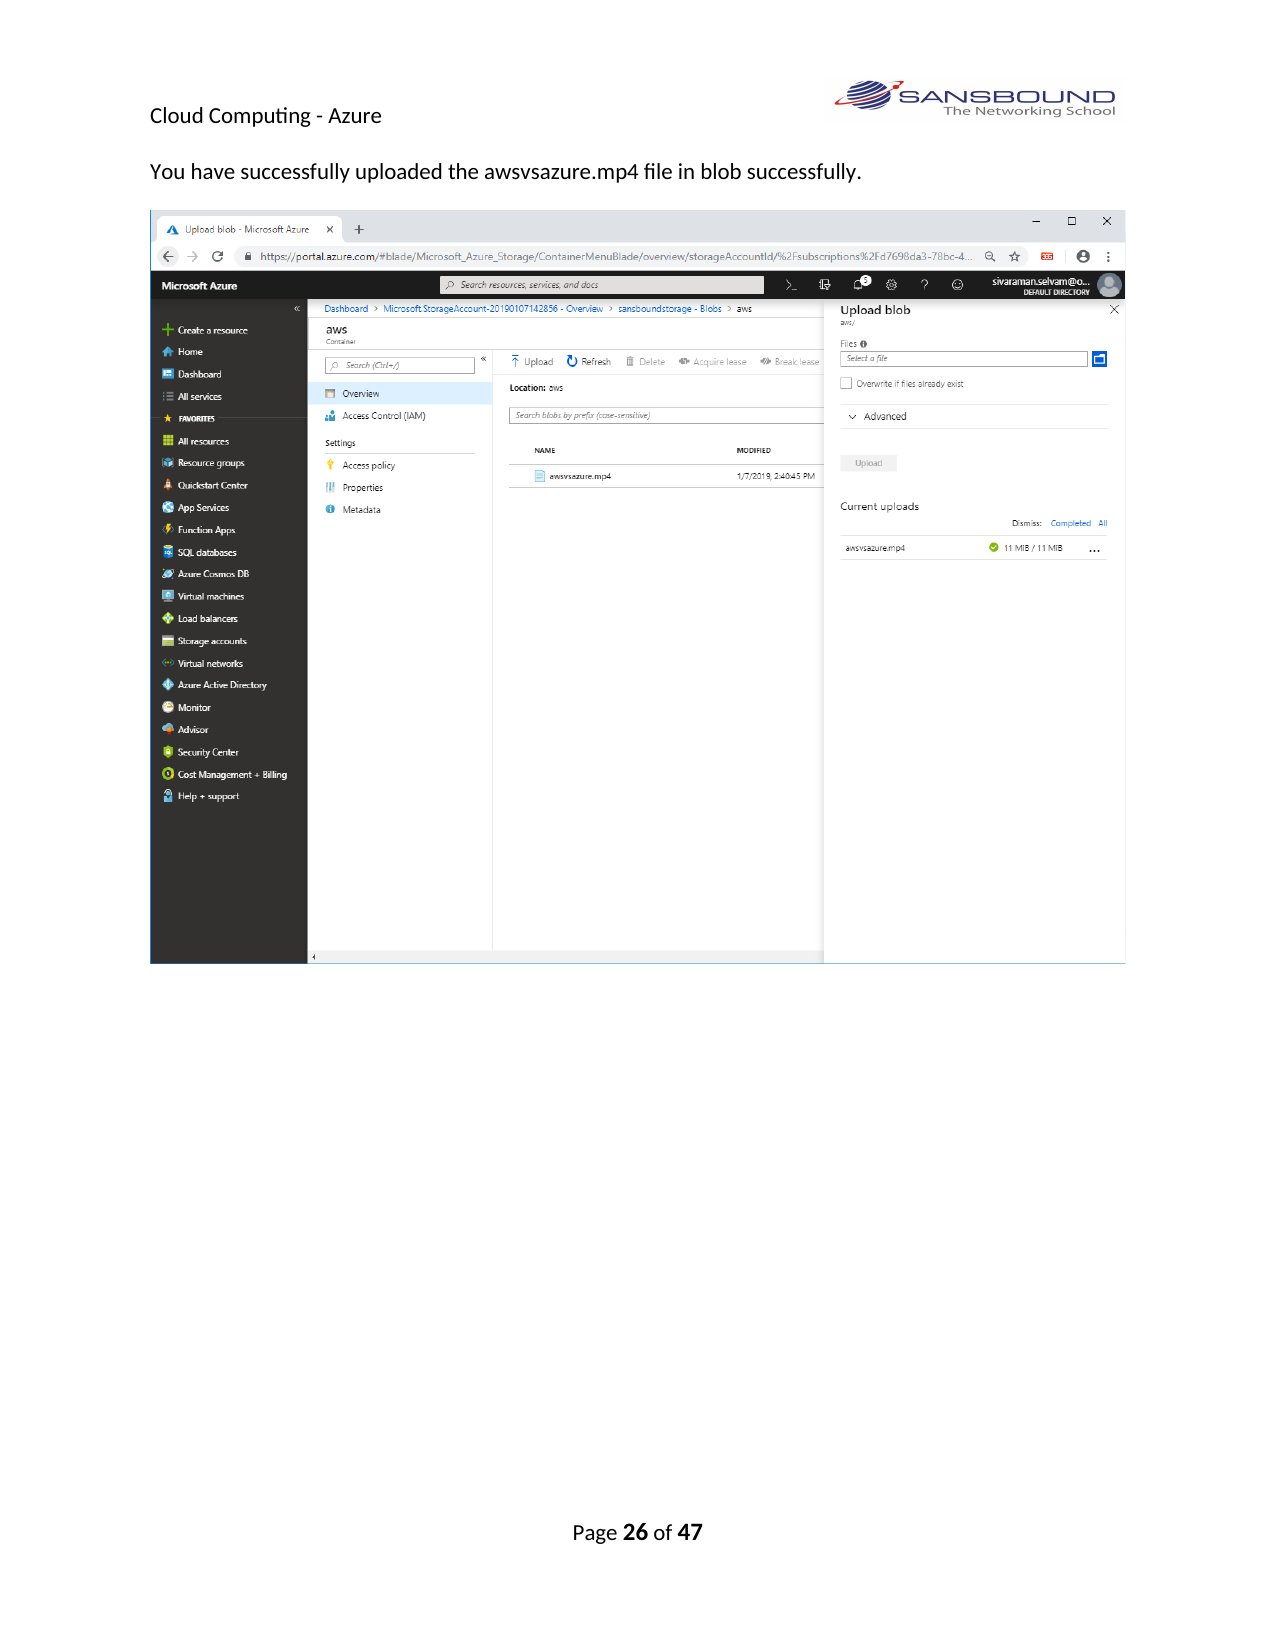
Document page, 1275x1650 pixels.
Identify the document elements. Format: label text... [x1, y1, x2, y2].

picture [150, 210, 1125, 964]
text You have successfully uploaded the awsvsazure.mp4 file in blob successfully. [150, 157, 1125, 185]
picture [823, 75, 1125, 124]
